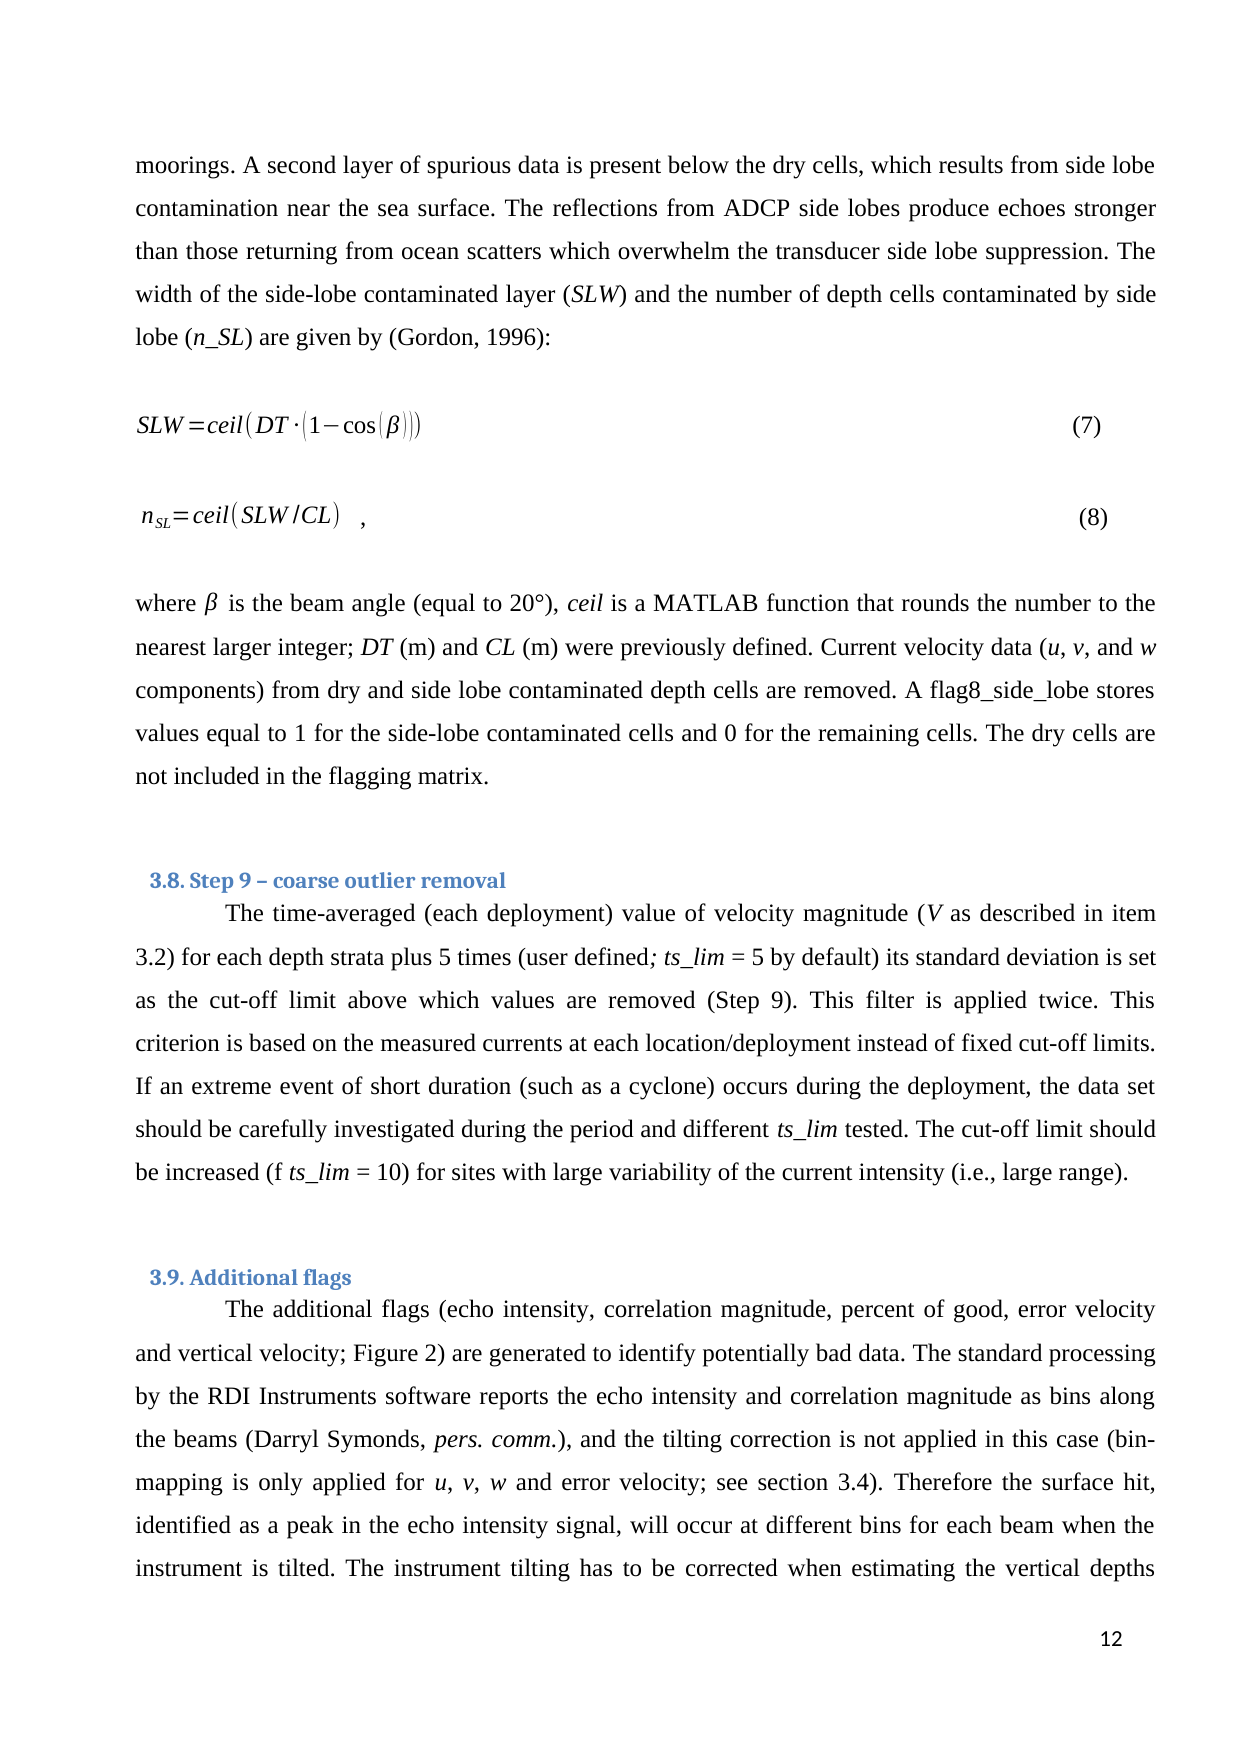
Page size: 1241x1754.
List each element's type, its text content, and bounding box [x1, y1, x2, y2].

text where is the beam angle (equal to 20°), ceil is a MATLAB function that rounds the number to the nearest larger integer; DT (m) and CL (m) were previously defined. Current velocity data (u, v, and w components) from dry and side lobe contaminated depth cells are removed. A flag8_side_lobe stores values equal to 1 for the side-lobe contaminated cells and 0 for the remaining cells. The dry cells are not included in the flagging matrix. [135, 588, 1157, 790]
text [135, 1294, 1157, 1582]
subtitle 3.8. Step 9 – coarse outlier removal [150, 868, 1122, 894]
text , (8) [135, 500, 1157, 532]
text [135, 150, 1157, 351]
subtitle 3.9. Additional flags [150, 1264, 1122, 1291]
text (7) [135, 409, 1157, 443]
text The time-averaged (each deployment) value of velocity magnitude (V as described in item 3.2) for each depth strata plus 5 times (user defined; ts_lim = 5 by default) its standard deviation is set as the cut-off limit above which values are removed (Step 9). This filter is applied twice. This criterion is based on the measured currents at each location/deployment instead of fixed cut-off limits. If an extreme event of short duration (such as a cyclone) occurs during the deployment, the data set should be carefully investigated during the period and different ts_lim tested. The cut-off limit should be increased (f ts_lim = 10) for sites with large variability of the current intensity (i.e., large range). [135, 898, 1157, 1186]
